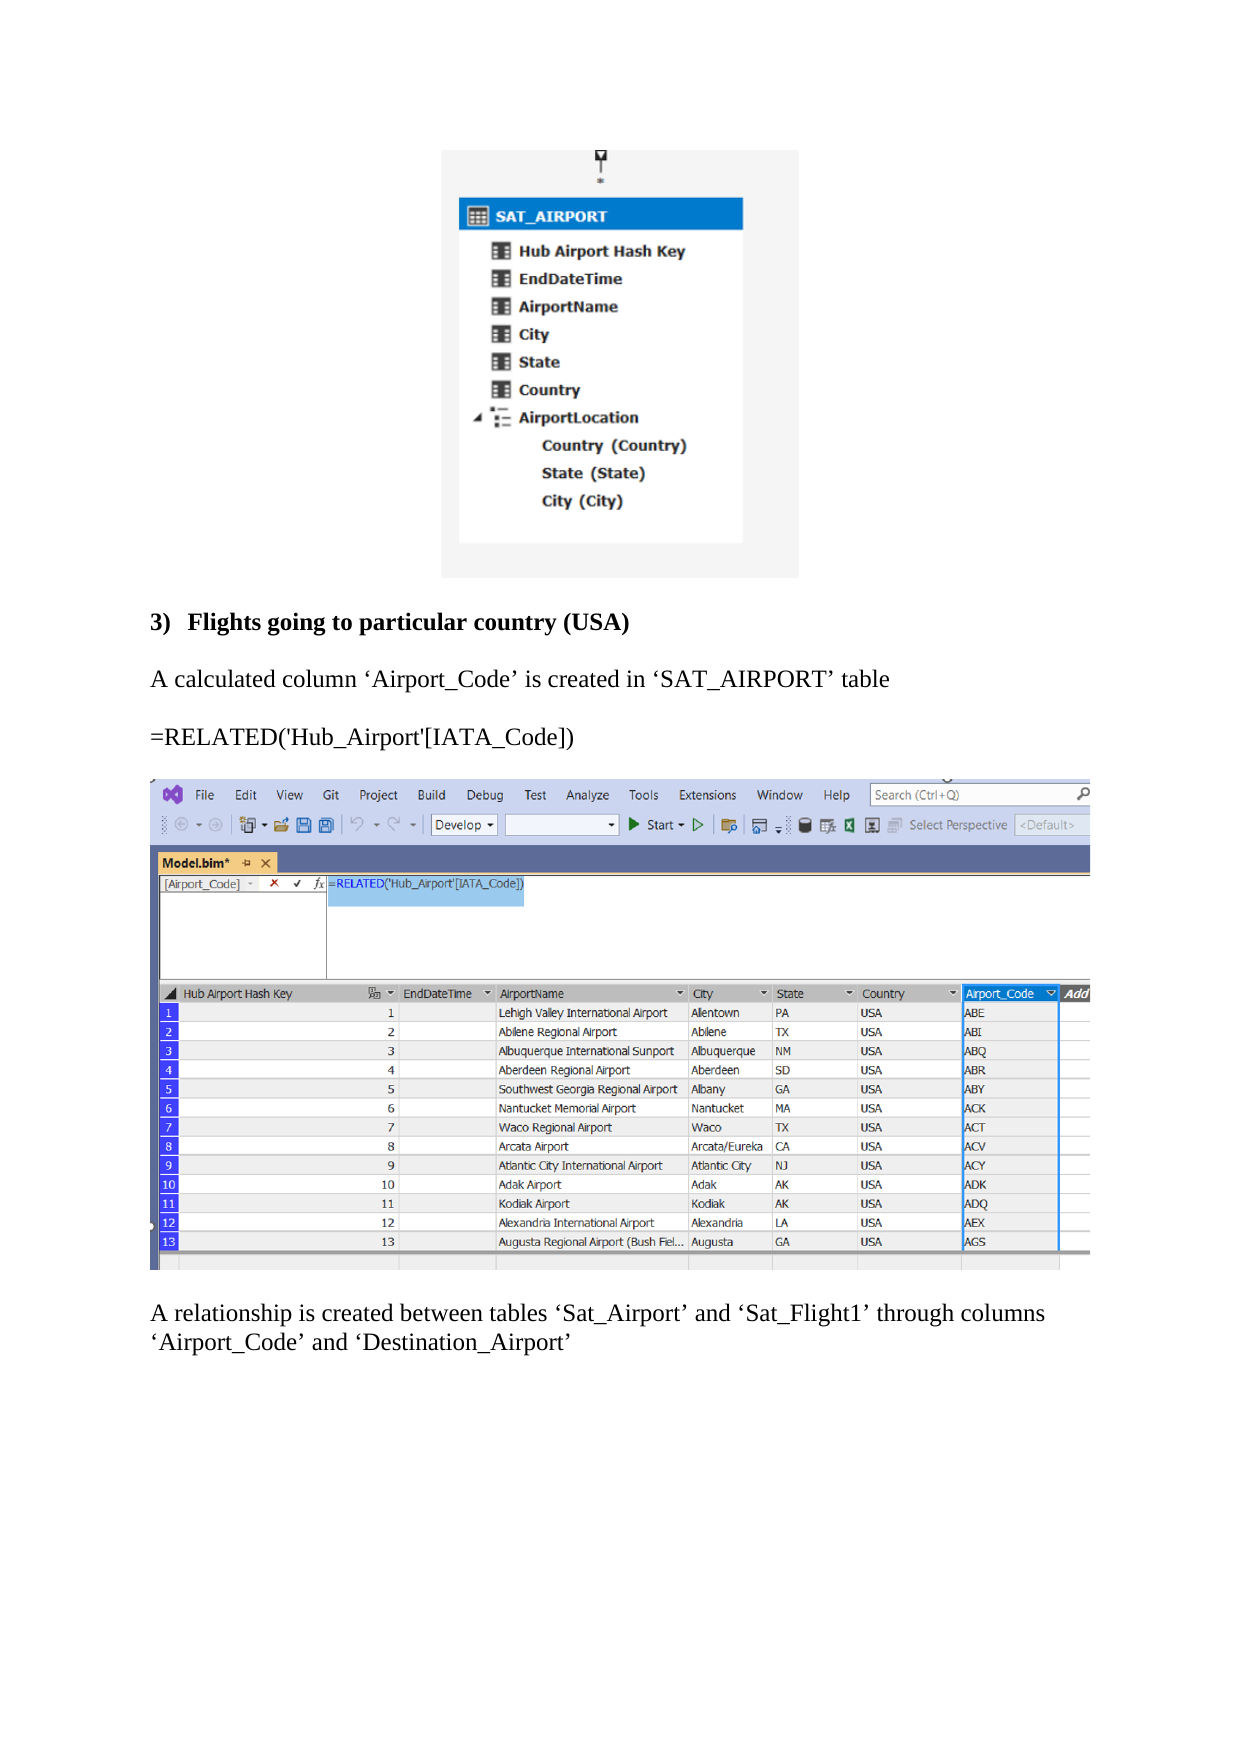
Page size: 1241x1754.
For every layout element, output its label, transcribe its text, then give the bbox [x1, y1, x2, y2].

text =RELATED('Hub_Airport'[IATA_Code]) [150, 722, 1090, 750]
list Flights going to particular country (USA) [150, 607, 1090, 635]
picture [441, 150, 799, 578]
text A relationship is created between tables ‘Sat_Airport’ and ‘Sat_Flight1’ through columns ‘Airport_Code’ and ‘Destination_Airport’ [150, 1298, 1090, 1356]
text A calculated column ‘Airport_Code’ is created in ‘SAT_AIRPORT’ table [150, 664, 1090, 693]
picture [150, 779, 1091, 1270]
